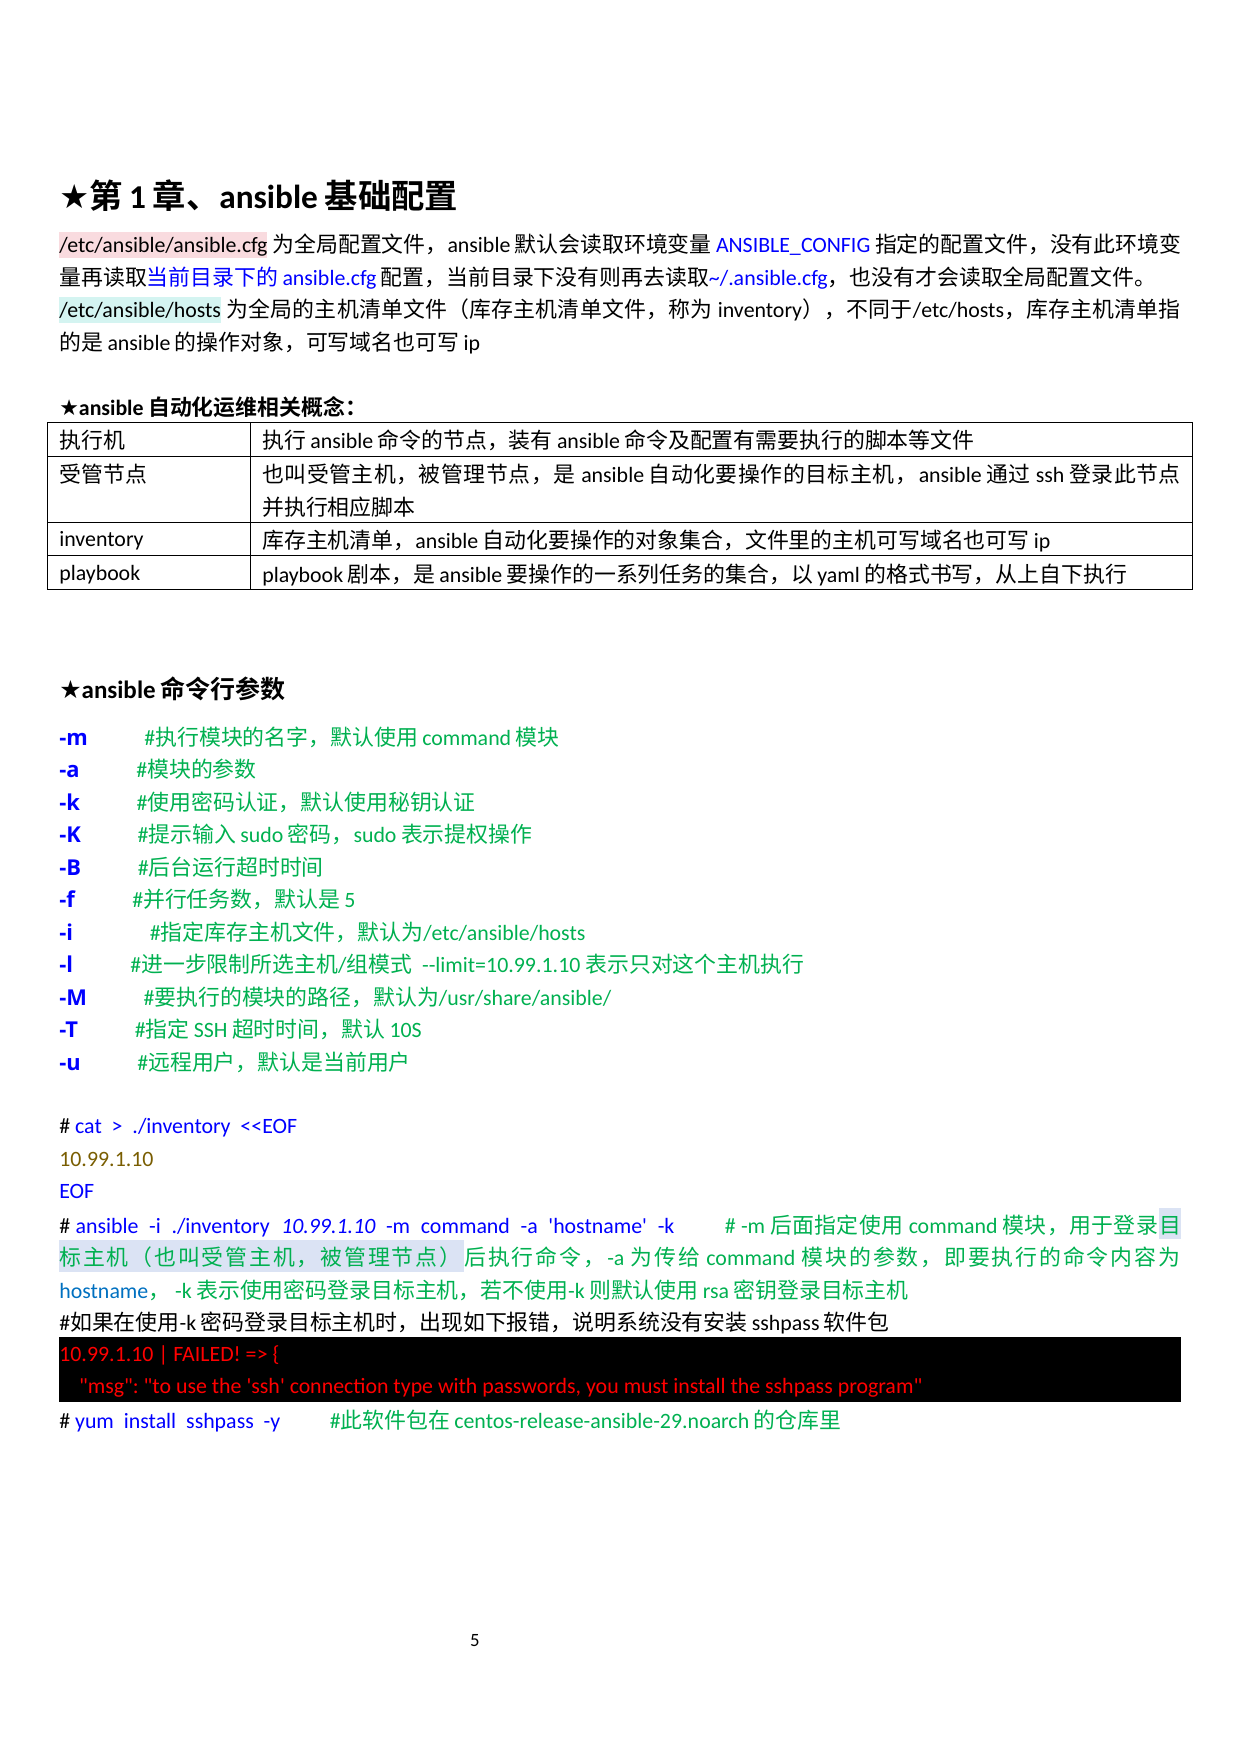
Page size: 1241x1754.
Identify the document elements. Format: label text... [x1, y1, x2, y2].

text /etc/ansible/ansible.cfg 为全局配置文件，ansible默认会读取环境变量ANSIBLE_CONFIG指定的配置文件，没有此环境变量再读取当前目录下的ansible.cfg配置，当前目录下没有则再去读取~/.ansible.cfg，也没有才会读取全局配置文件。 [59, 227, 1181, 292]
text -m #执行模块的名字，默认使用command模块 [59, 720, 1181, 752]
text -k #使用密码认证，默认使用秘钥认证 [59, 785, 1181, 817]
text -T #指定SSH超时时间，默认10S [59, 1012, 1181, 1045]
text -K #提示输入sudo密码，sudo表示提权操作 [59, 817, 1181, 850]
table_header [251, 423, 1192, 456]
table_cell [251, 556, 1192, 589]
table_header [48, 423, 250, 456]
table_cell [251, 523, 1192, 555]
text # yum install sshpass -y #此软件包在centos-release-ansible-29.noarch的仓库里 [59, 1402, 1181, 1435]
text ★第1章、ansible基础配置 [59, 162, 1181, 227]
text #如果在使用-k密码登录目标主机时，出现如下报错，说明系统没有安装sshpass软件包 [59, 1305, 1181, 1337]
text 10.99.1.10 [59, 1142, 1181, 1175]
text -M #要执行的模块的路径，默认为/usr/share/ansible/ [59, 980, 1181, 1012]
text -B #后台运行超时时间 [59, 850, 1181, 882]
text -u #远程用户，默认是当前用户 [59, 1045, 1181, 1077]
text 10.99.1.10 | FAILED! => { [59, 1337, 1181, 1370]
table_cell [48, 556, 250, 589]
text # ansible -i ./inventory 10.99.1.10 -m command -a 'hostname' -k # -m后面指定使用command模块，用于登录目标主机（也叫受管主机，被管理节点）后执行命令，-a为传给command模块的参数，即要执行的命令内容为hostname， -k表示使用密码登录目标主机，若不使用-k则默认使用rsa密钥登录目标主机 [59, 1207, 1181, 1305]
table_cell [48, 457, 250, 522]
text # cat > ./inventory <<EOF [59, 1110, 1181, 1142]
text -f #并行任务数，默认是5 [59, 882, 1181, 915]
text ★ansible自动化运维相关概念： [59, 389, 1181, 422]
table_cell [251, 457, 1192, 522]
text -a #模块的参数 [59, 752, 1181, 785]
text EOF [59, 1175, 1181, 1207]
text -i #指定库存主机文件，默认为/etc/ansible/hosts [59, 915, 1181, 947]
text /etc/ansible/hosts 为全局的主机清单文件（库存主机清单文件，称为inventory），不同于/etc/hosts，库存主机清单指的是ansible的操作对象，可写域名也可写ip [59, 292, 1181, 357]
text ★ansible命令行参数 [59, 655, 1181, 720]
text "msg": "to use the 'ssh' connection type with passwords, you must install the sshpass program" [59, 1370, 1181, 1402]
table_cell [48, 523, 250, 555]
text -l #进一步限制所选主机/组模式 --limit=10.99.1.10 表示只对这个主机执行 [59, 947, 1181, 980]
